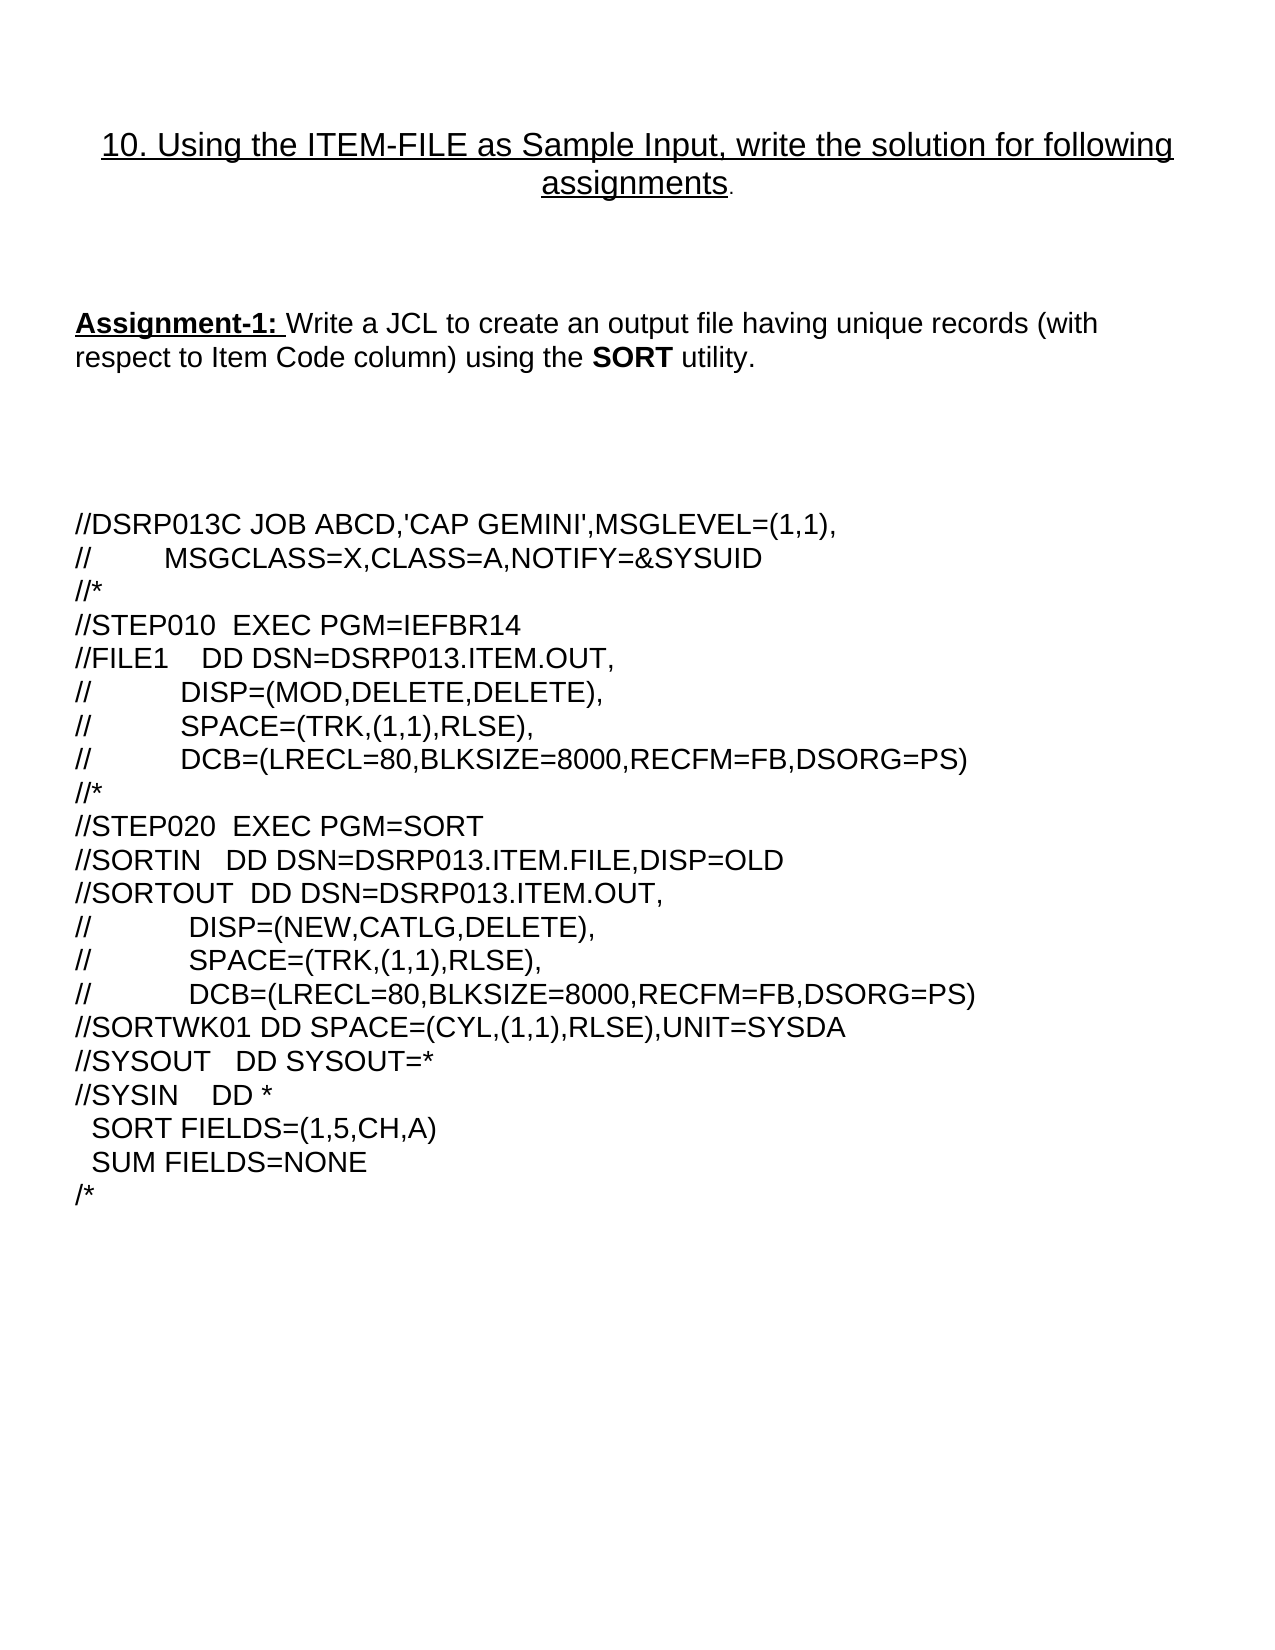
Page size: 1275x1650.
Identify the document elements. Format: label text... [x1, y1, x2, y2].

text // DISP=(MOD,DELETE,DELETE), [75, 675, 1200, 709]
text //SYSIN DD * [75, 1078, 1200, 1111]
text // SPACE=(TRK,(1,1),RLSE), [75, 709, 1200, 742]
text //SORTWK01 DD SPACE=(CYL,(1,1),RLSE),UNIT=SYSDA [75, 1011, 1200, 1044]
text SUM FIELDS=NONE [75, 1145, 1200, 1178]
text // DCB=(LRECL=80,BLKSIZE=8000,RECFM=FB,DSORG=PS) [75, 977, 1200, 1011]
text //SYSOUT DD SYSOUT=* [75, 1044, 1200, 1078]
text 10. Using the ITEM-FILE as Sample Input, write the solution for following [75, 124, 1200, 163]
text //STEP010 EXEC PGM=IEFBR14 [75, 608, 1200, 642]
text //* [75, 776, 1200, 809]
text //DSRP013C JOB ABCD,'CAP GEMINI',MSGLEVEL=(1,1), [75, 507, 1200, 541]
text assignments. [75, 163, 1200, 201]
text //FILE1 DD DSN=DSRP013.ITEM.OUT, [75, 642, 1200, 675]
text Assignment-1: Write a JCL to create an output file having unique records (with respect to Item Code column) using the SORT utility. [75, 306, 1200, 373]
text /* [75, 1178, 1200, 1212]
text // SPACE=(TRK,(1,1),RLSE), [75, 943, 1200, 977]
text //STEP020 EXEC PGM=SORT [75, 809, 1200, 843]
text //* [75, 574, 1200, 608]
text // DISP=(NEW,CATLG,DELETE), [75, 910, 1200, 943]
text // DCB=(LRECL=80,BLKSIZE=8000,RECFM=FB,DSORG=PS) [75, 742, 1200, 776]
text // MSGCLASS=X,CLASS=A,NOTIFY=&SYSUID [75, 541, 1200, 574]
text //SORTOUT DD DSN=DSRP013.ITEM.OUT, [75, 876, 1200, 910]
text SORT FIELDS=(1,5,CH,A) [75, 1111, 1200, 1145]
text //SORTIN DD DSN=DSRP013.ITEM.FILE,DISP=OLD [75, 843, 1200, 876]
